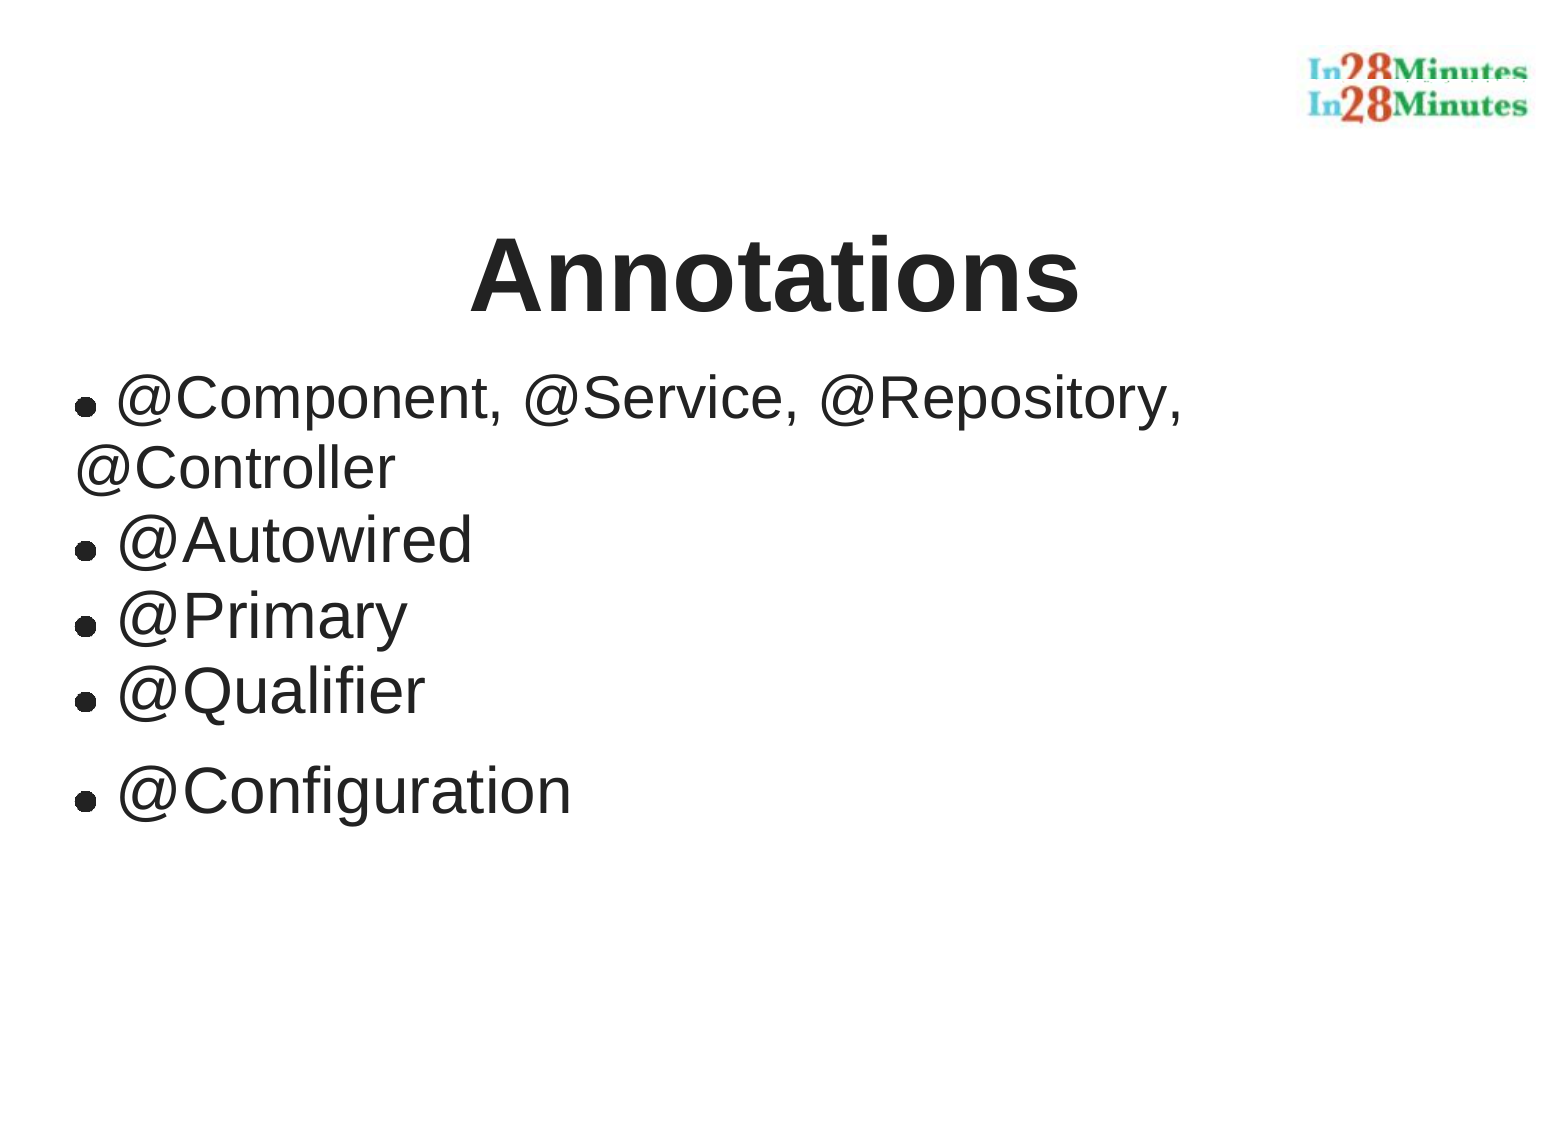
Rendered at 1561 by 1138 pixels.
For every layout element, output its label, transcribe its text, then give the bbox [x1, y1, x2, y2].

text @Component, @Service, @Repository, @Controller [73, 362, 1489, 501]
text @Qualifier [73, 652, 1489, 728]
picture [72, 689, 98, 714]
picture [72, 538, 98, 563]
picture [72, 788, 98, 814]
text @Primary [73, 577, 1489, 652]
picture [72, 394, 98, 419]
text @Configuration [73, 752, 1489, 827]
text @Autowired [73, 501, 1489, 577]
text Annotations [73, 213, 1477, 334]
picture [72, 613, 98, 639]
picture [1272, 45, 1536, 212]
